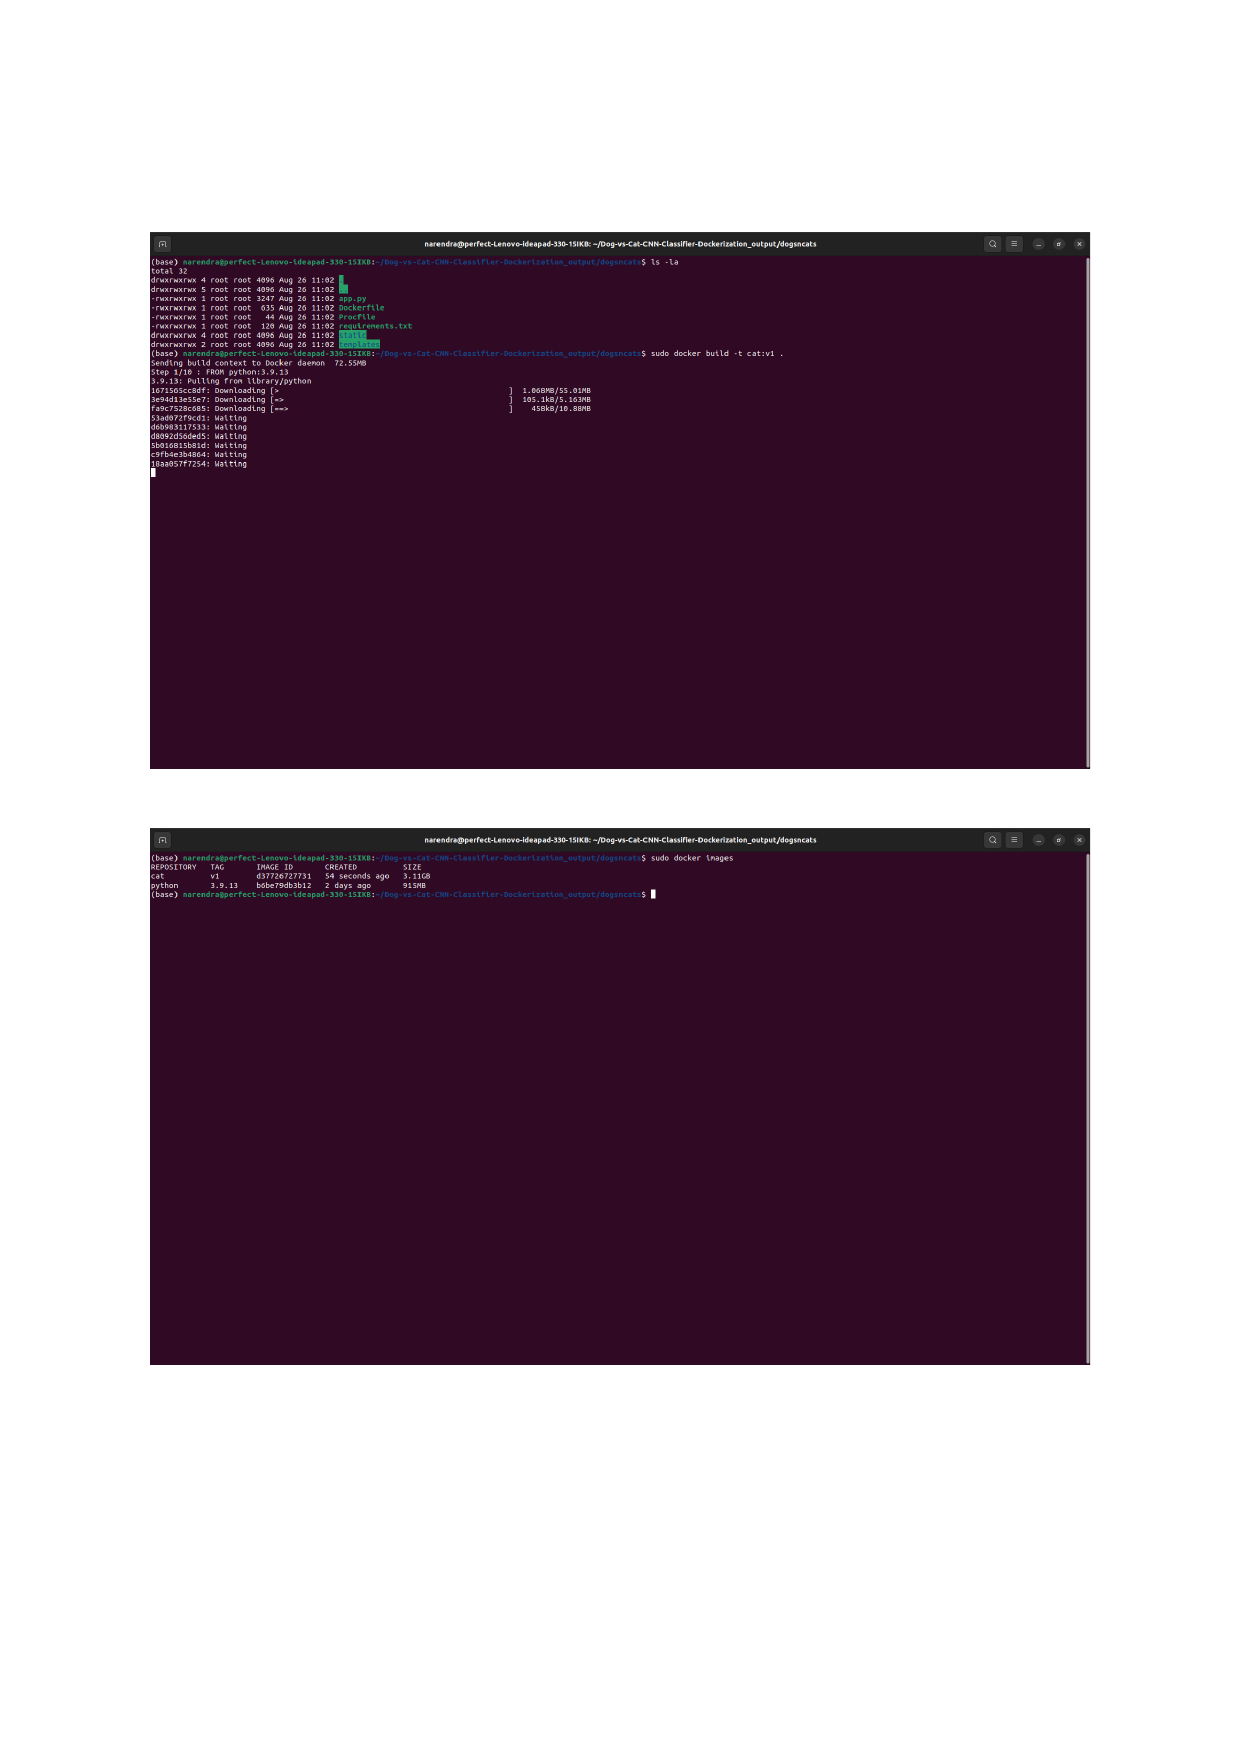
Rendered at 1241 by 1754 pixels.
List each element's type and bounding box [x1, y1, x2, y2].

picture [150, 828, 1091, 1365]
picture [150, 232, 1091, 769]
